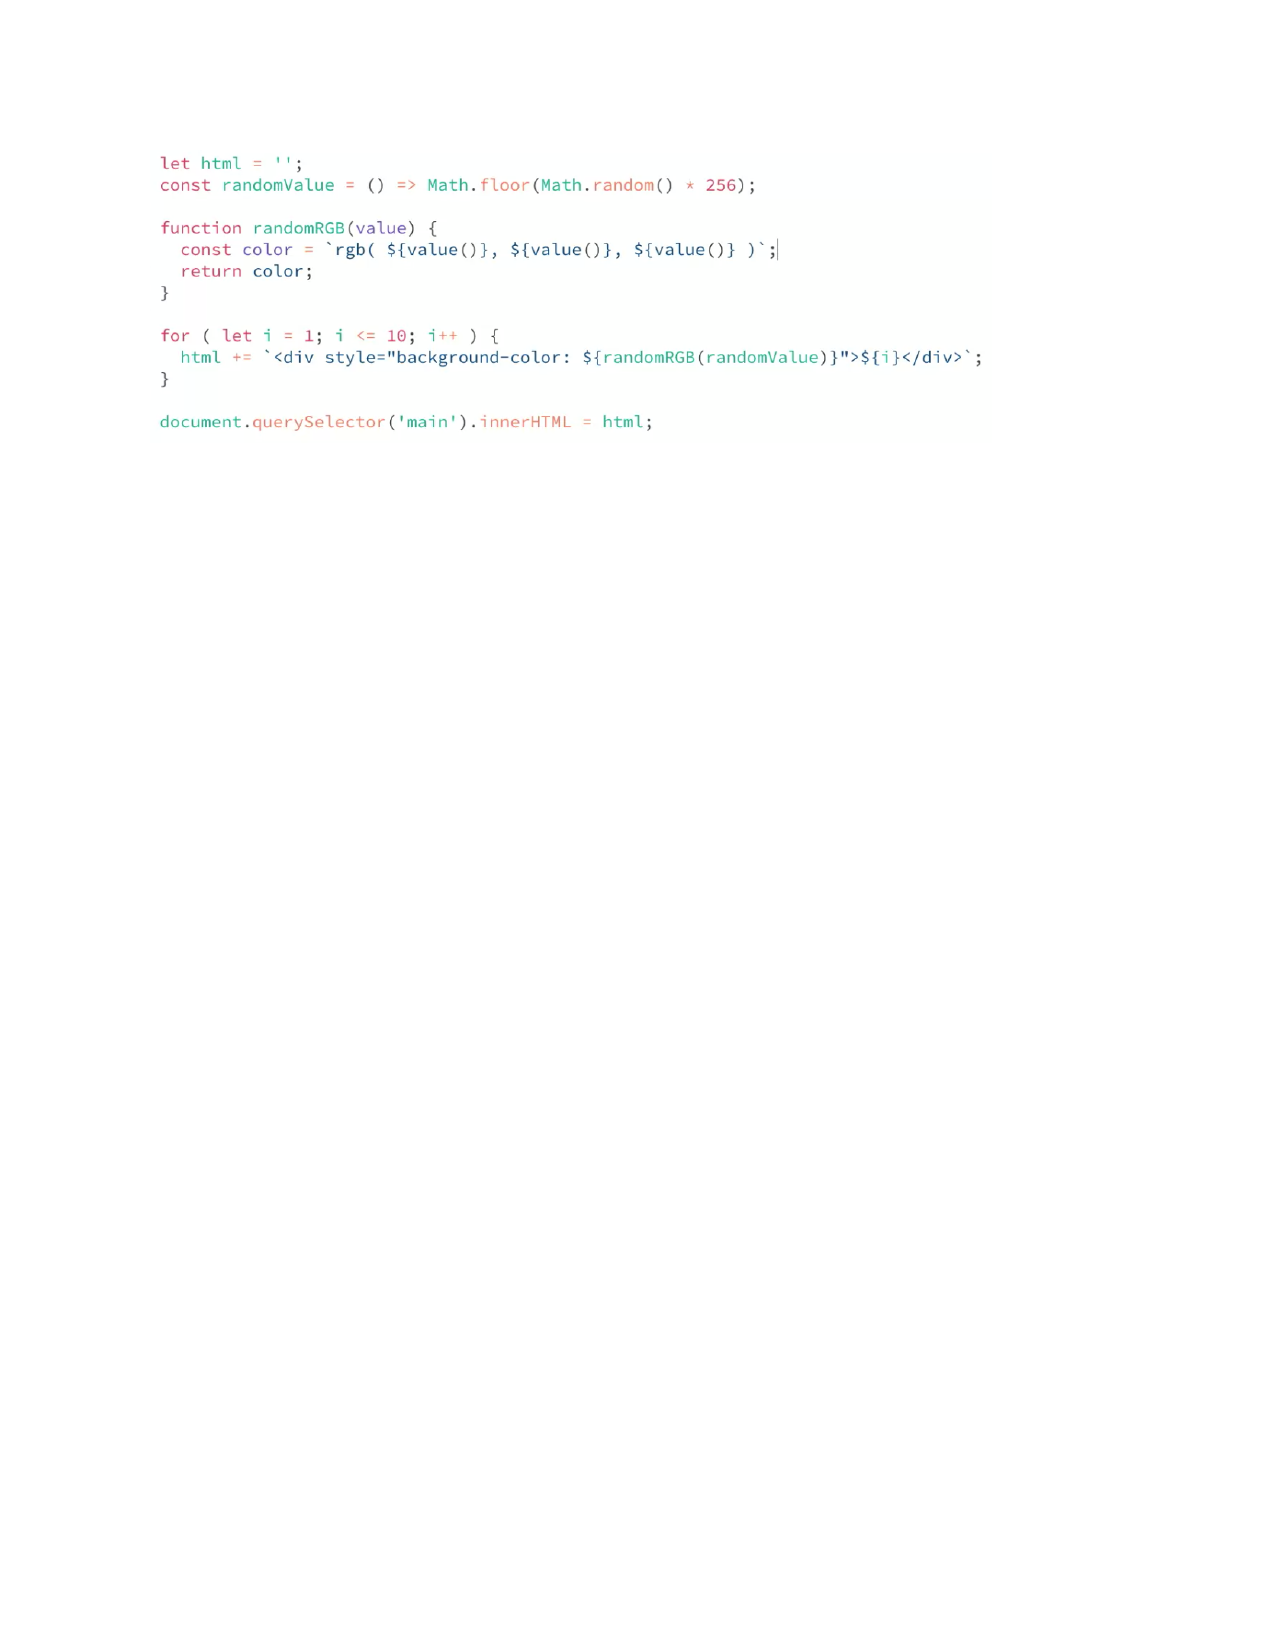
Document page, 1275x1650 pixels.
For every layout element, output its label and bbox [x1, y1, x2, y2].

picture [150, 150, 993, 443]
